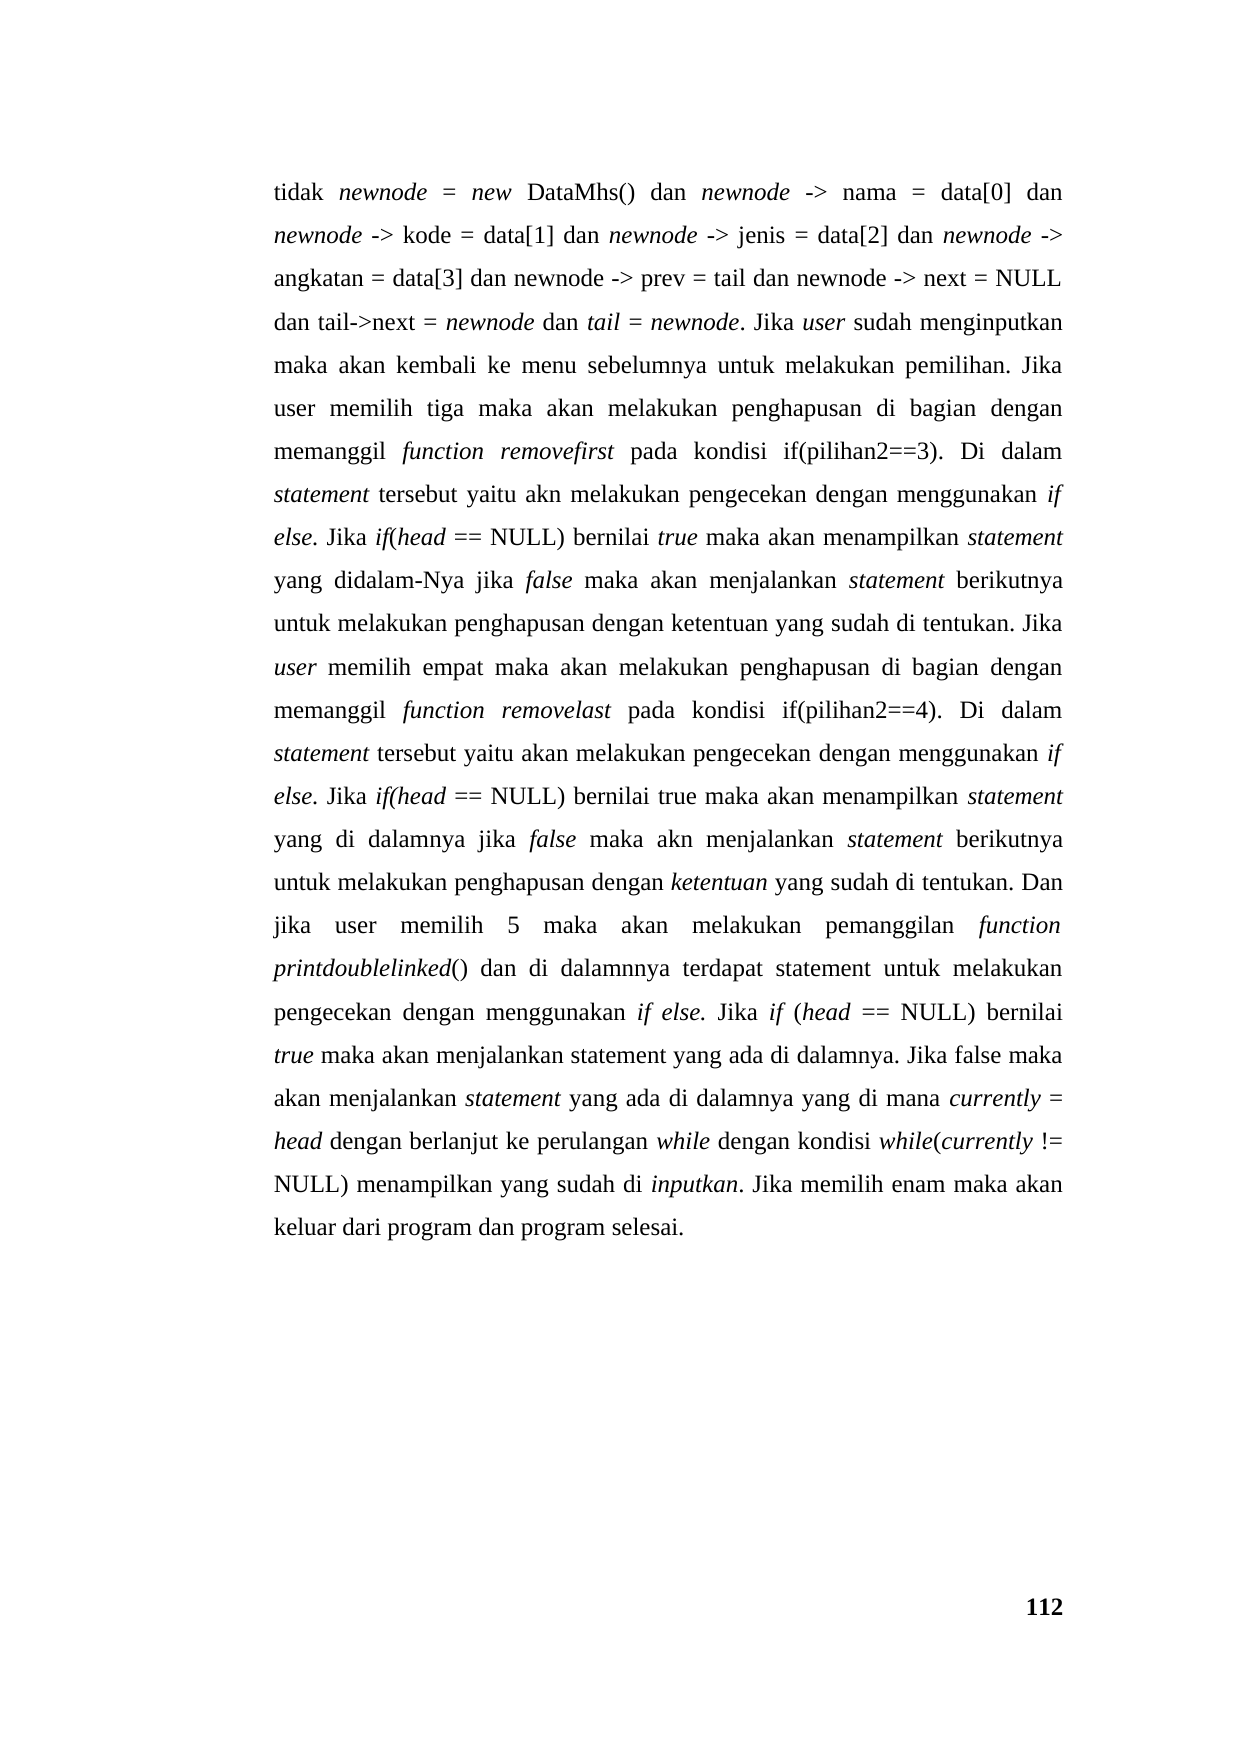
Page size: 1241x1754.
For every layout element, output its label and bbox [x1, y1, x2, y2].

text [273, 177, 1063, 1241]
